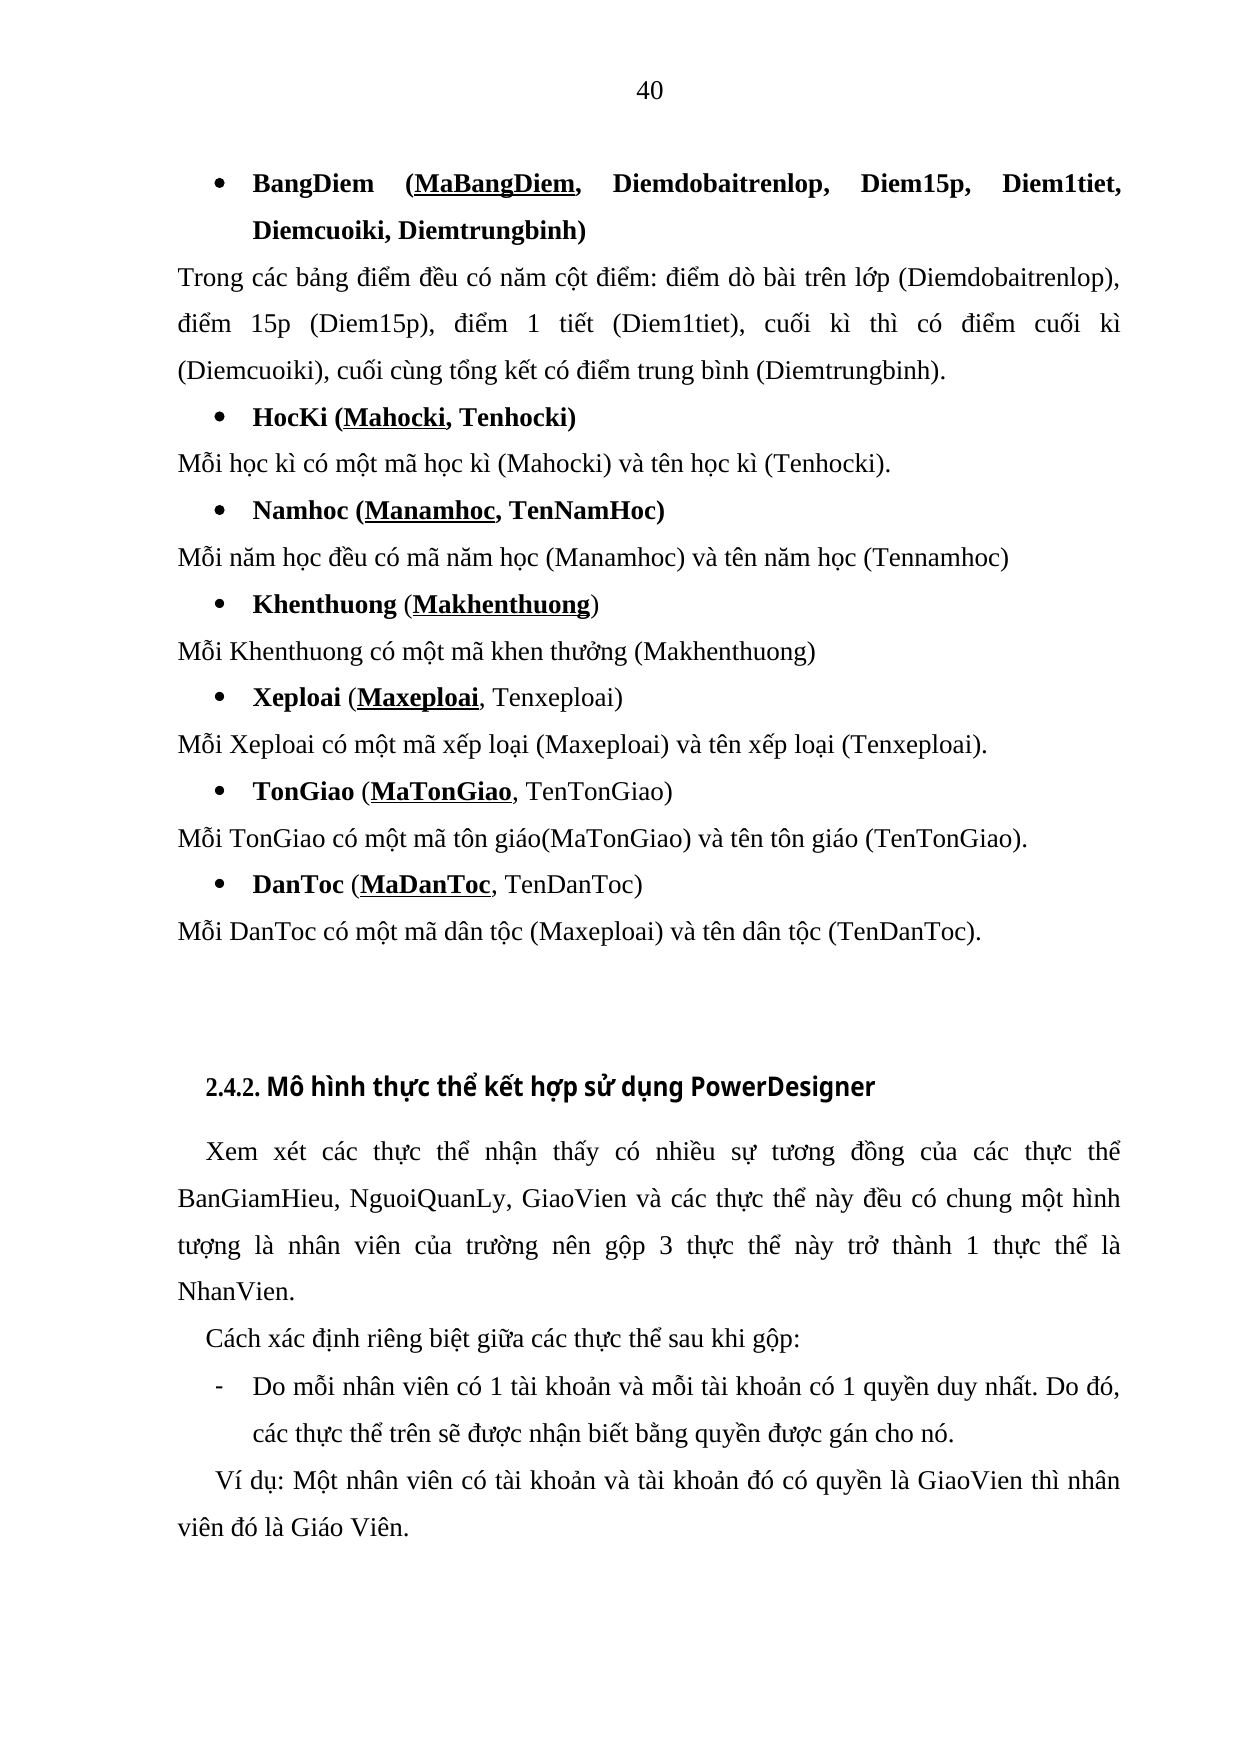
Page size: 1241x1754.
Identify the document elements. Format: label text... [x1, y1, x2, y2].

text Cách xác định riêng biệt giữa các thực thể sau khi gộp: [177, 1322, 1122, 1353]
list HocKi (Mahocki, Tenhocki) [215, 401, 1122, 432]
text Ví dụ: Một nhân viên có tài khoản và tài khoản đó có quyền là GiaoVien thì nhân viên đó là Giáo Viên. [177, 1464, 1122, 1542]
text Mỗi năm học đều có mã năm học (Manamhoc) và tên năm học (Tennamhoc) [177, 541, 1122, 572]
list DanToc (MaDanToc, TenDanToc) [215, 868, 1122, 899]
text Mỗi DanToc có một mã dân tộc (Maxeploai) và tên dân tộc (TenDanToc). [177, 915, 1122, 946]
list BangDiem (MaBangDiem, Diemdobaitrenlop, Diem15p, Diem1tiet, Diemcuoiki, Diemtrungbinh) [215, 167, 1122, 245]
text Xem xét các thực thể nhận thấy có nhiều sự tương đồng của các thực thể BanGiamHieu, NguoiQuanLy, GiaoVien và các thực thể này đều có chung một hình tượng là nhân viên của trường nên gộp 3 thực thể này trở thành 1 thực thể là NhanVien. [177, 1136, 1122, 1307]
text Trong các bảng điểm đều có năm cột điểm: điểm dò bài trên lớp (Diemdobaitrenlop), điểm 15p (Diem15p), điểm 1 tiết (Diem1tiet), cuối kì thì có điểm cuối kì (Diemcuoiki), cuối cùng tổng kết có điểm trung bình (Diemtrungbinh). [177, 261, 1122, 385]
list Khenthuong (Makhenthuong) [215, 588, 1122, 619]
subtitle Mô hình thực thể kết hợp sử dụng PowerDesigner [205, 1068, 1122, 1104]
text Mỗi học kì có một mã học kì (Mahocki) và tên học kì (Tenhocki). [177, 447, 1122, 479]
list Do mỗi nhân viên có 1 tài khoản và mỗi tài khoản có 1 quyền duy nhất. Do đó, các thực thể trên sẽ được nhận biết bằng quyền được gán cho nó. [215, 1369, 1122, 1448]
text Mỗi Khenthuong có một mã khen thưởng (Makhenthuong) [177, 634, 1122, 666]
list Xeploai (Maxeploai, Tenxeploai) [215, 681, 1122, 712]
list TonGiao (MaTonGiao, TenTonGiao) [215, 775, 1122, 806]
text Mỗi TonGiao có một mã tôn giáo(MaTonGiao) và tên tôn giáo (TenTonGiao). [177, 822, 1122, 853]
text Mỗi Xeploai có một mã xếp loại (Maxeploai) và tên xếp loại (Tenxeploai). [177, 728, 1122, 759]
list Namhoc (Manamhoc, TenNamHoc) [215, 494, 1122, 525]
